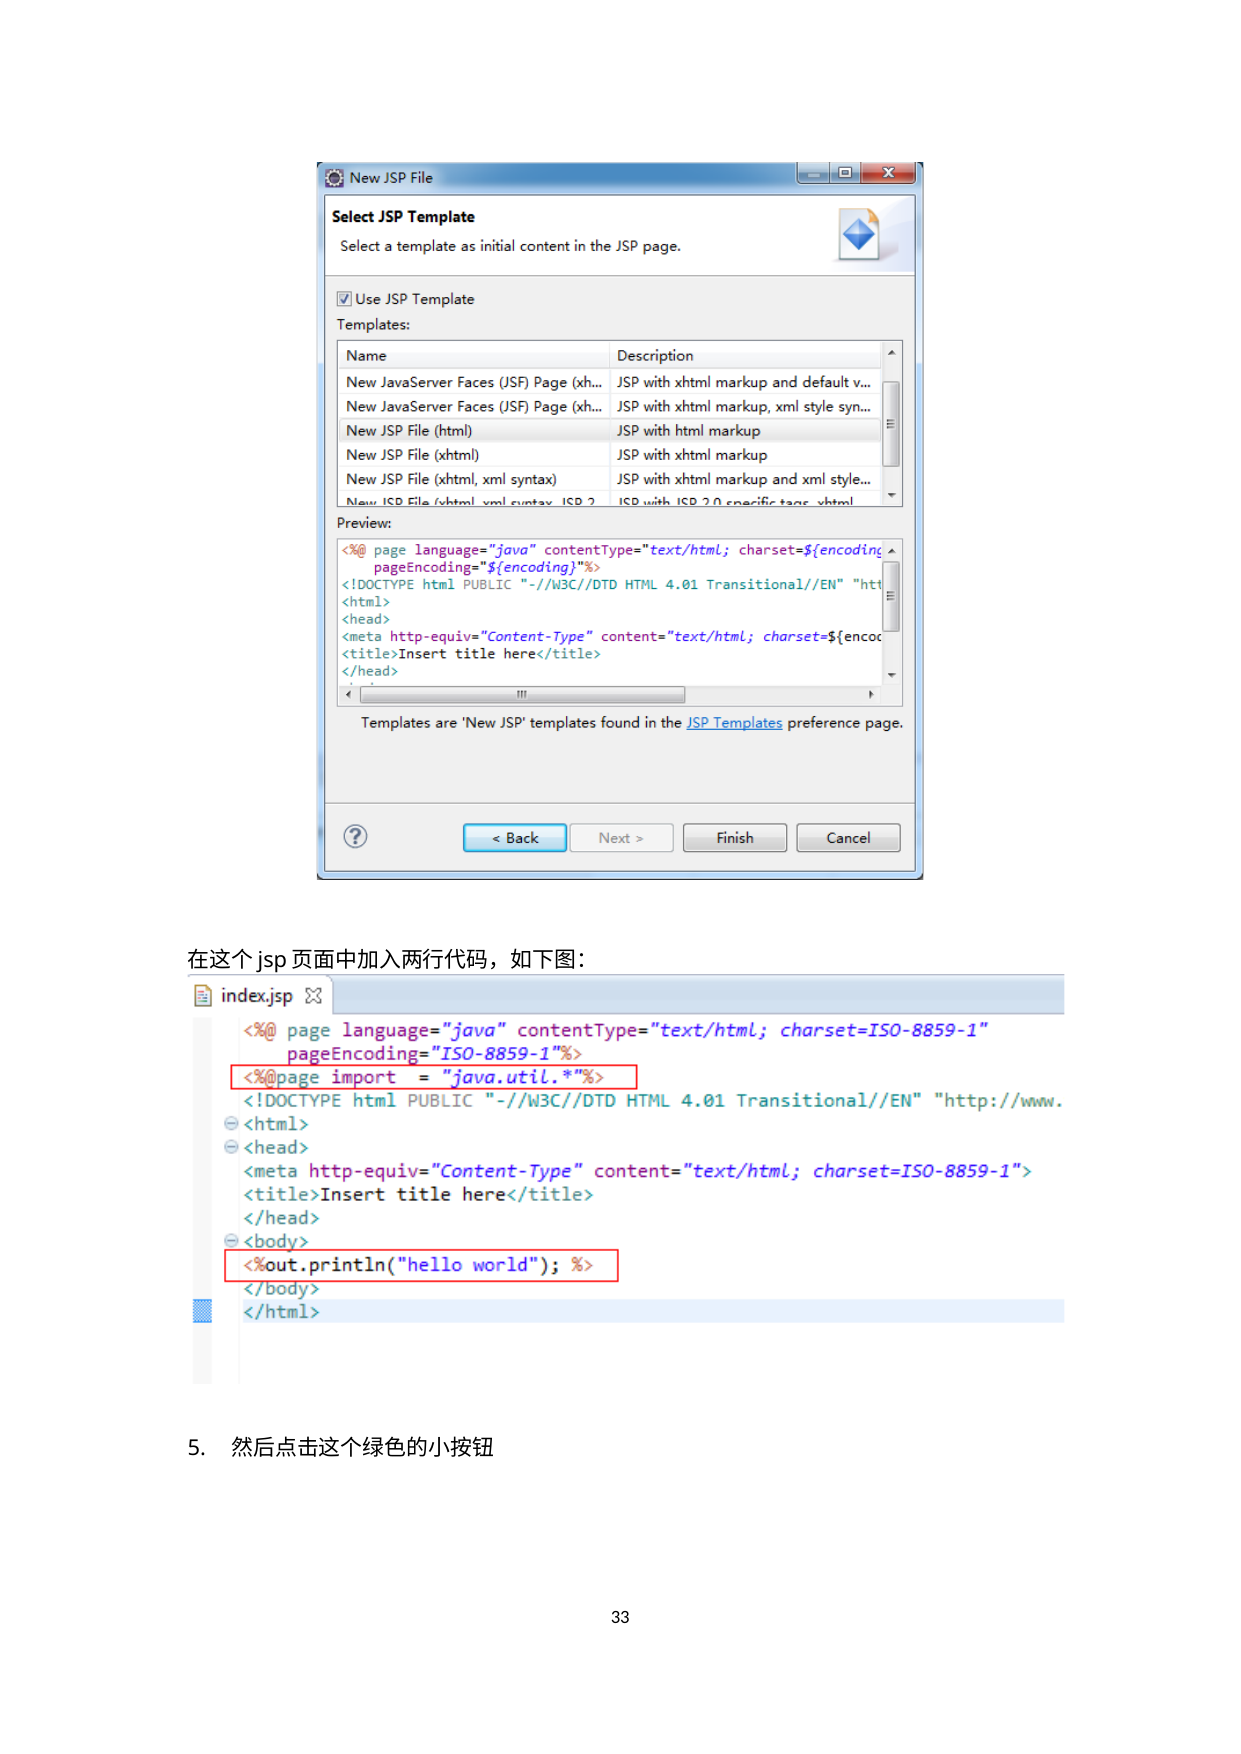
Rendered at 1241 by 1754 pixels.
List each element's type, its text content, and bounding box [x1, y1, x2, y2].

picture [316, 162, 924, 880]
list 然后点击这个绿色的小按钮 [187, 1429, 1053, 1462]
text 在这个jsp页面中加入两行代码，如下图： [187, 942, 1053, 974]
picture [187, 974, 1065, 1384]
